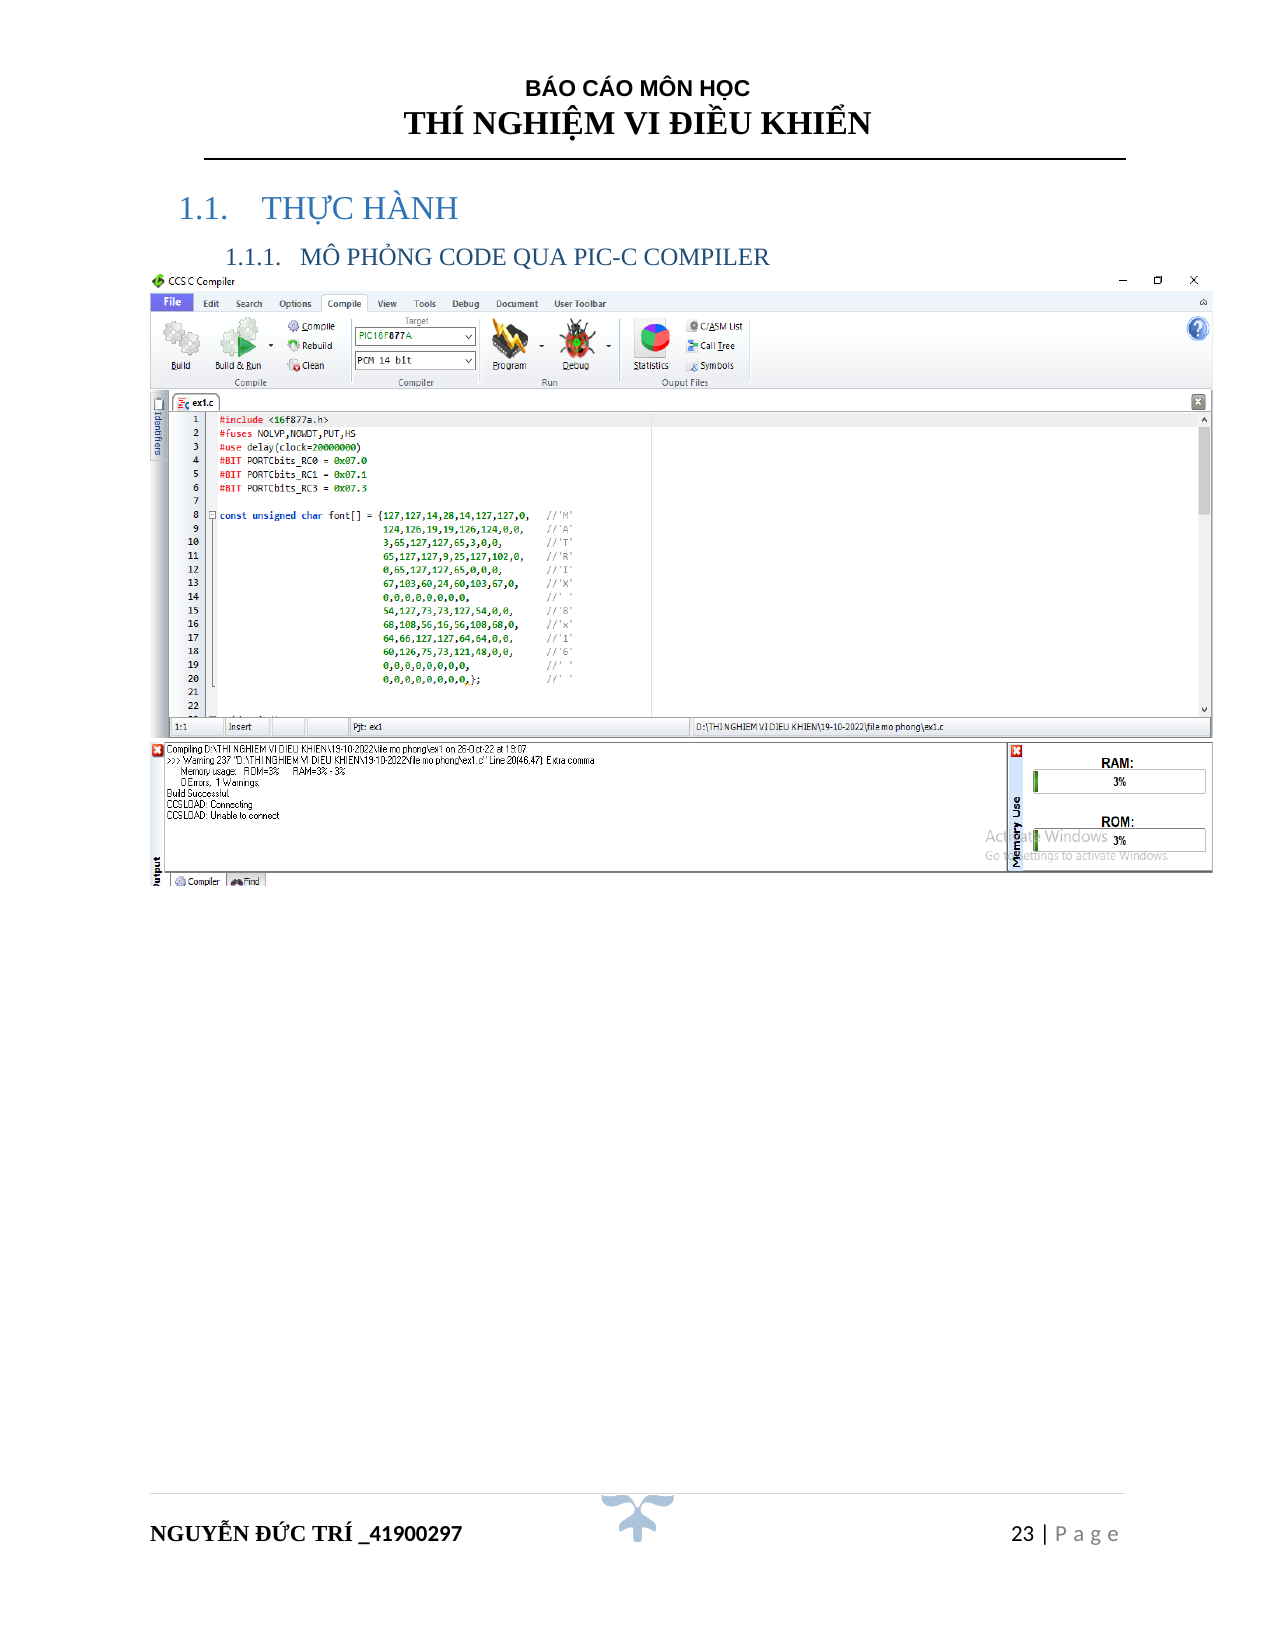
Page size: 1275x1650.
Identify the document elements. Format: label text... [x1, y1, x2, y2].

subtitle 1.1. THỰC HÀNH [178, 188, 1125, 227]
picture [150, 271, 1213, 886]
subtitle MÔ PHỎNG CODE QUA PIC-C COMPILER [225, 242, 1125, 271]
